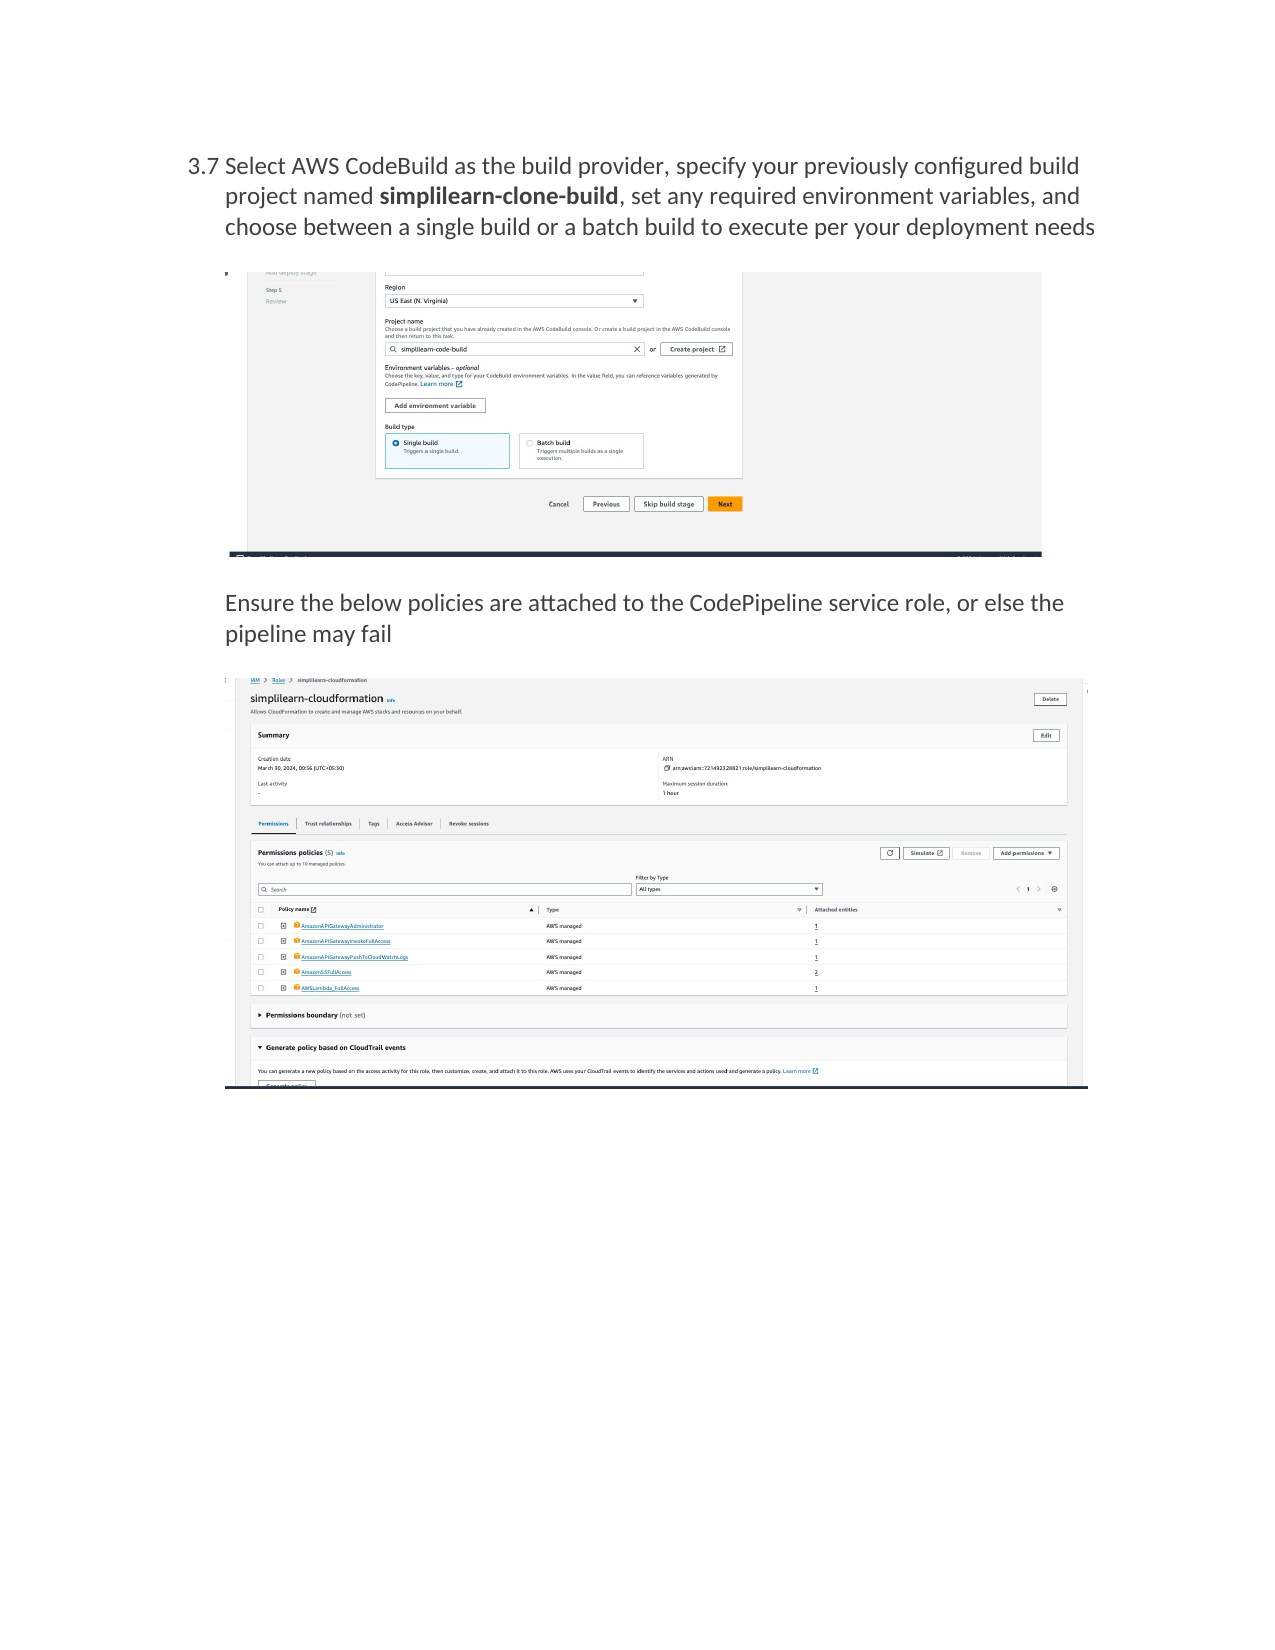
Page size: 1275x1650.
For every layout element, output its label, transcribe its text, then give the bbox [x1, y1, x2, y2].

picture [225, 678, 1088, 1089]
picture [225, 272, 1042, 557]
list Select AWS CodeBuild as the build provider, specify your previously configured build project named simplilearn-clone-build, set any required environment variables, and choose between a single build or a batch build to execute per your deployment needs [187, 150, 1125, 242]
list Ensure the below policies are attached to the CodePipeline service role, or else the pipeline may fail [225, 587, 1125, 648]
